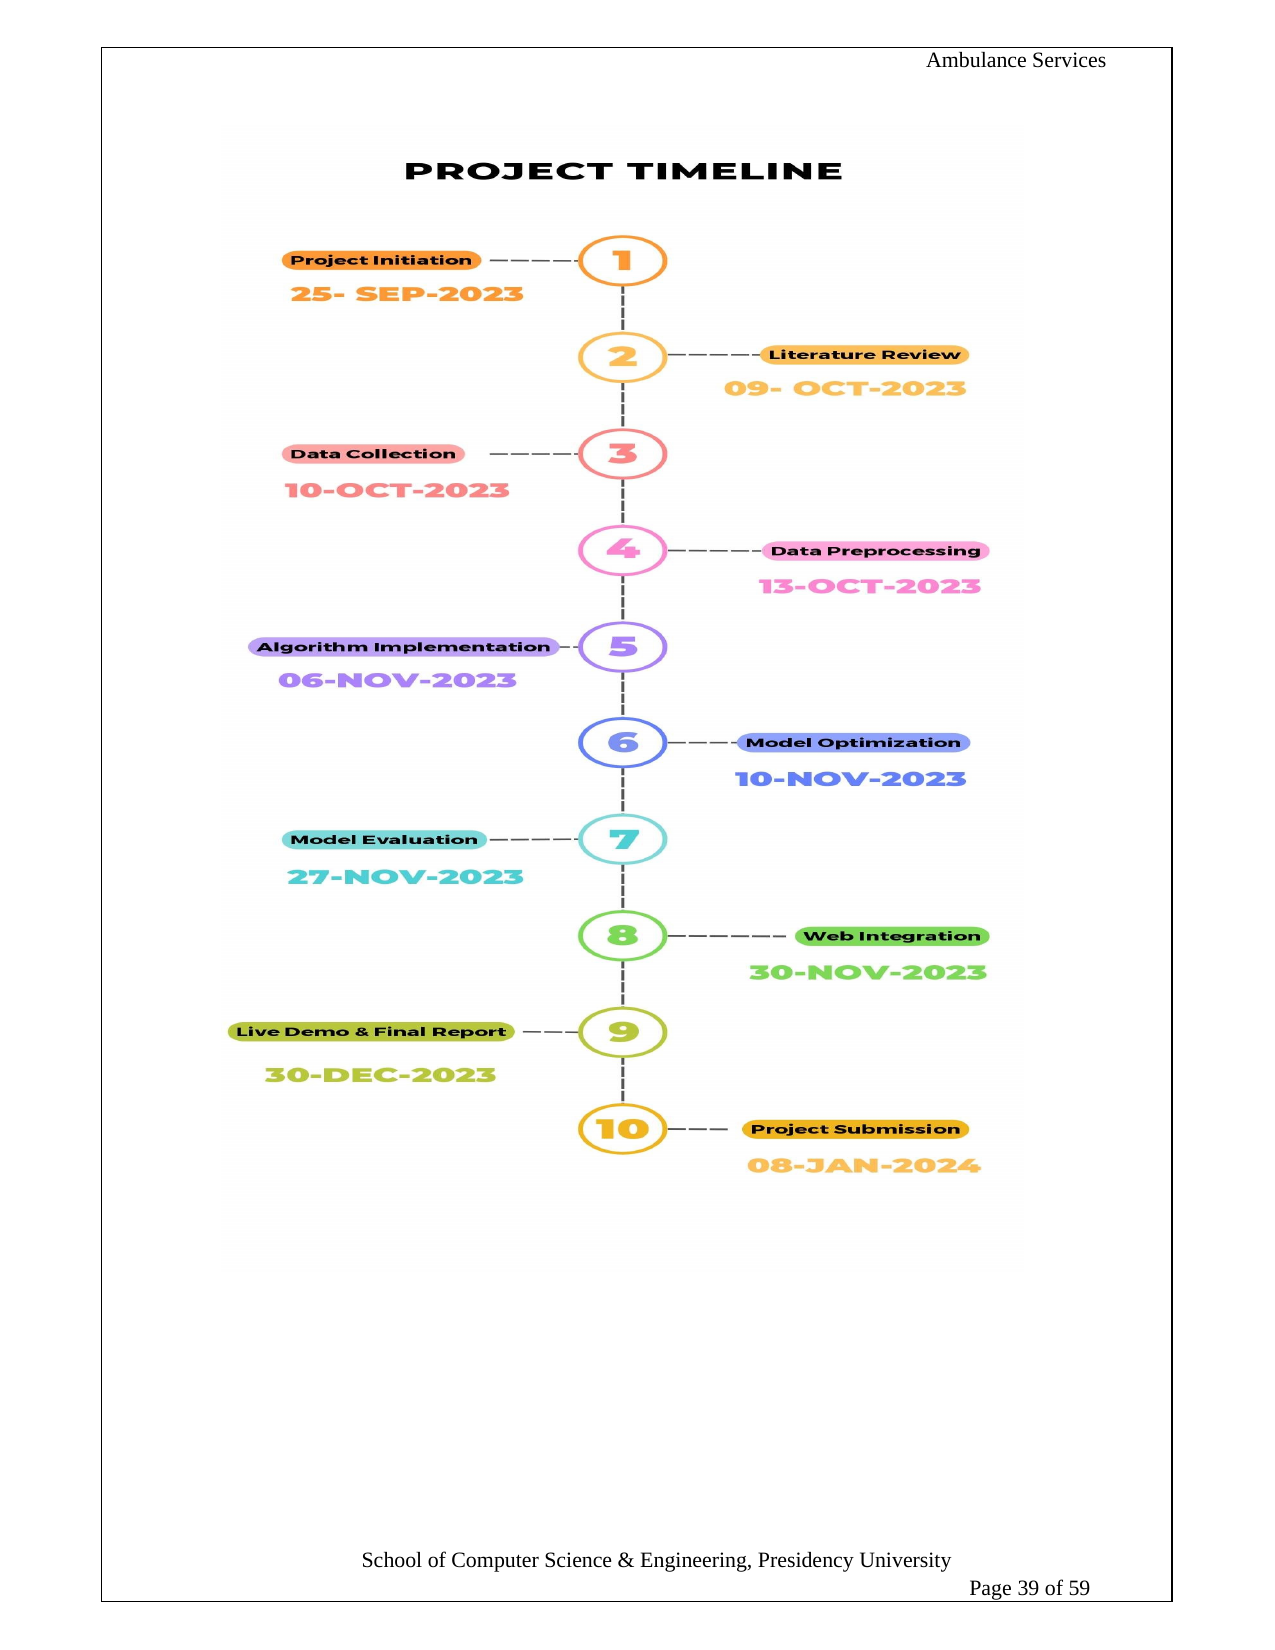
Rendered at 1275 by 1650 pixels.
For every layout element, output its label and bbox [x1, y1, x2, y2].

picture [221, 124, 1024, 1272]
